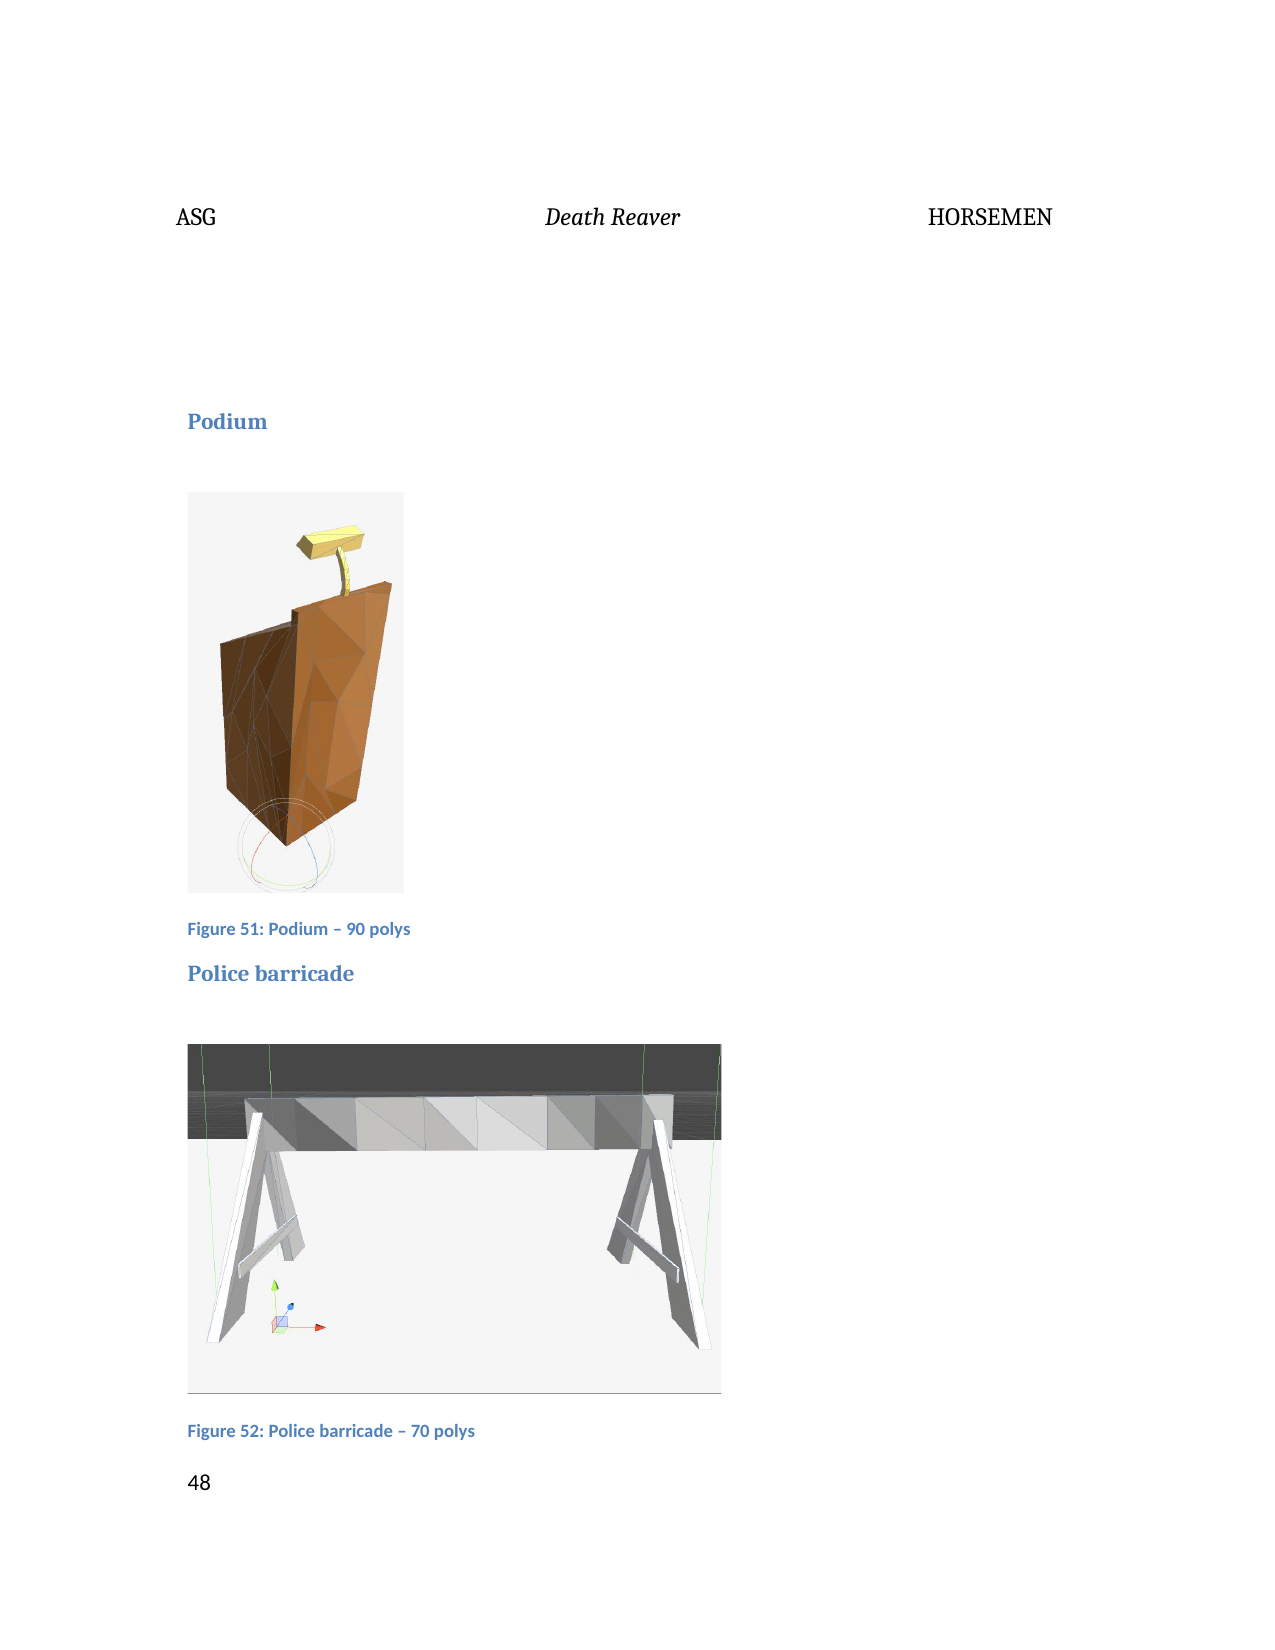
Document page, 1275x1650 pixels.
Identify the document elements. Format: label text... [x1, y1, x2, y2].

picture [187, 1044, 722, 1394]
subtitle Podium [187, 409, 1087, 435]
picture [187, 492, 404, 893]
subtitle Police barricade [187, 961, 1087, 988]
